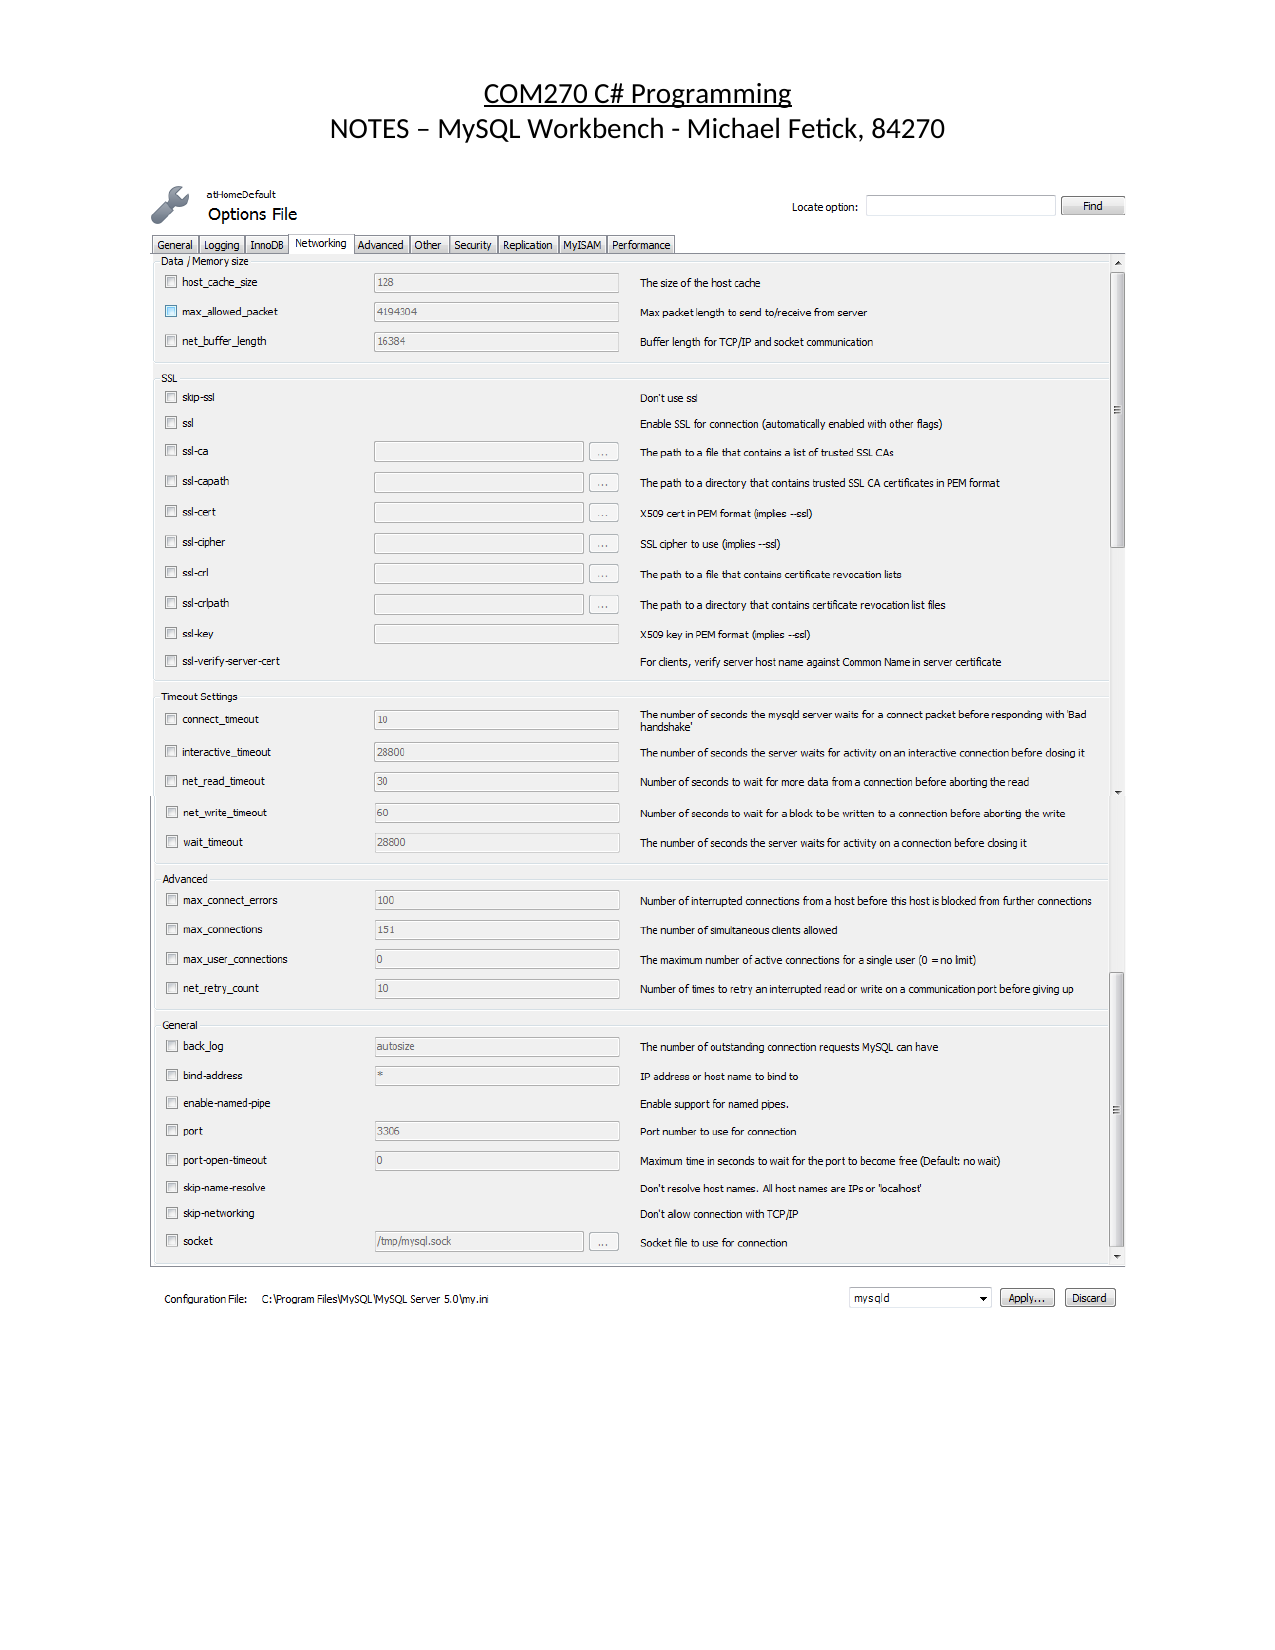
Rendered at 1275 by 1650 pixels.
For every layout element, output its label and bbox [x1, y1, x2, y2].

picture [150, 174, 1125, 1322]
